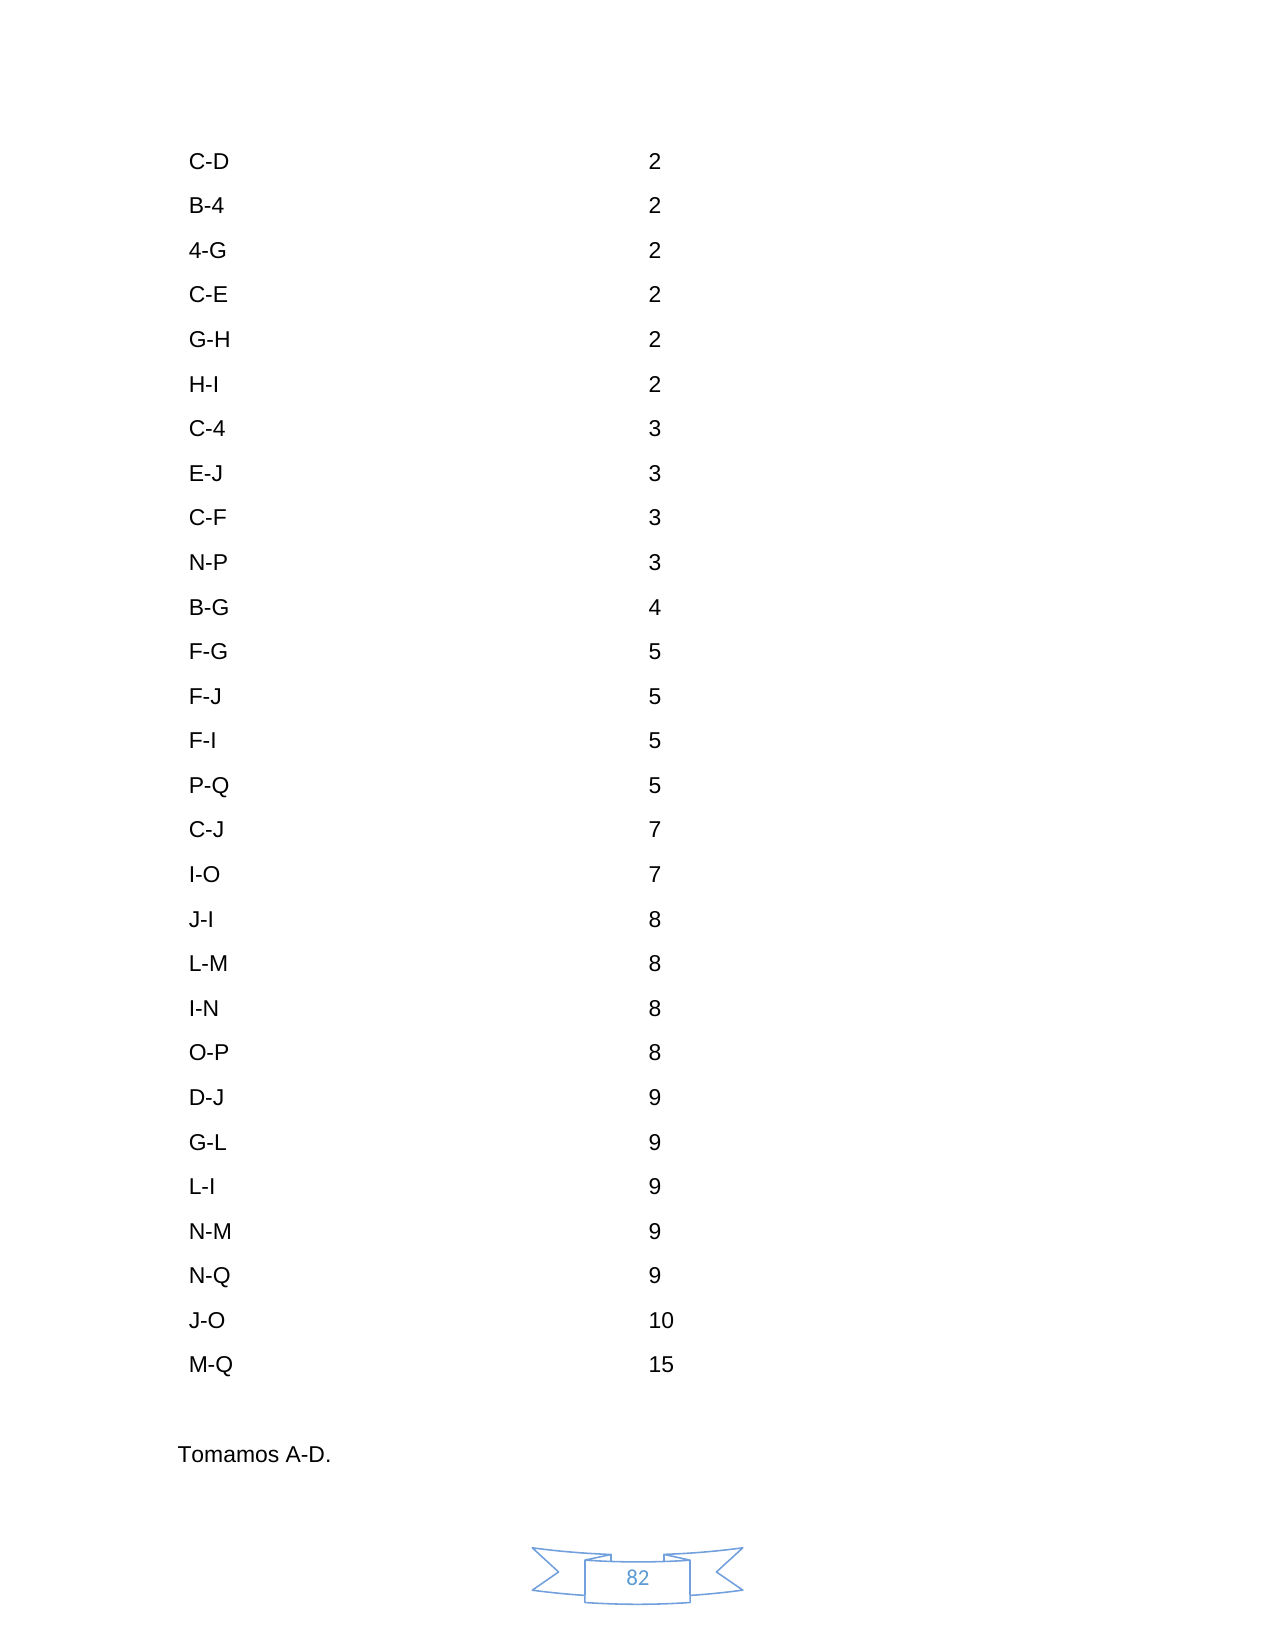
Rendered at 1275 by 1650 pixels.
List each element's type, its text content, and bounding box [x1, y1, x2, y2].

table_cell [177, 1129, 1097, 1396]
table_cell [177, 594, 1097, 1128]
text Tomamos A-D. [177, 1441, 1098, 1467]
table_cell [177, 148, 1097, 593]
